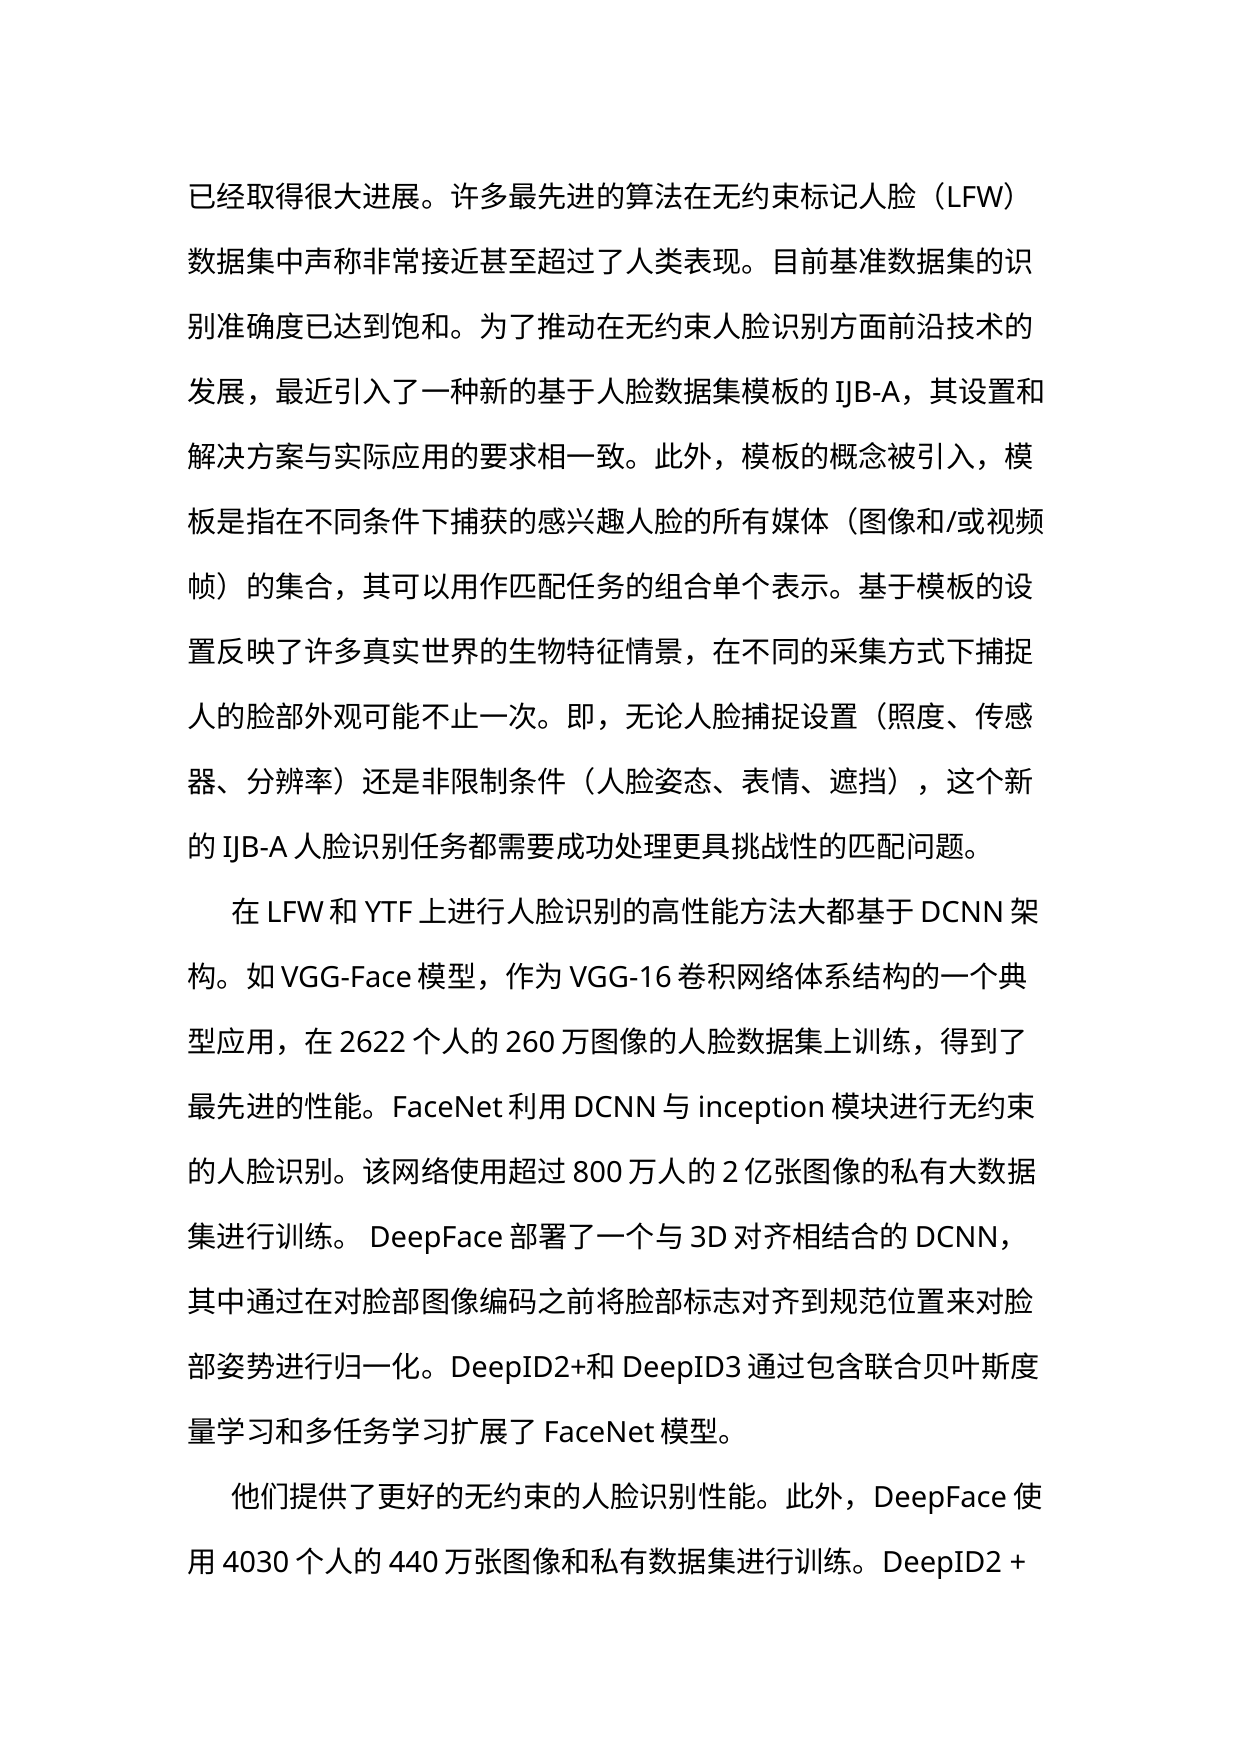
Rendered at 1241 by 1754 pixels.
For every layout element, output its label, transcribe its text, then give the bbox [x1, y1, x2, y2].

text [187, 1462, 1053, 1592]
text 在LFW和YTF上进行人脸识别的高性能方法大都基于DCNN架构。如VGG-Face模型，作为VGG-16卷积网络体系结构的一个典型应用，在2622个人的260万图像的人脸数据集上训练，得到了最先进的性能。FaceNet利用DCNN与inception模块进行无约束的人脸识别。该网络使用超过800万人的2亿张图像的私有大数据集进行训练。 DeepFace部署了一个与3D对齐相结合的DCNN，其中通过在对脸部图像编码之前将脸部标志对齐到规范位置来对脸部姿势进行归一化。DeepID2+和DeepID3通过包含联合贝叶斯度量学习和多任务学习扩展了FaceNet模型。 [187, 877, 1053, 1462]
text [187, 162, 1053, 877]
